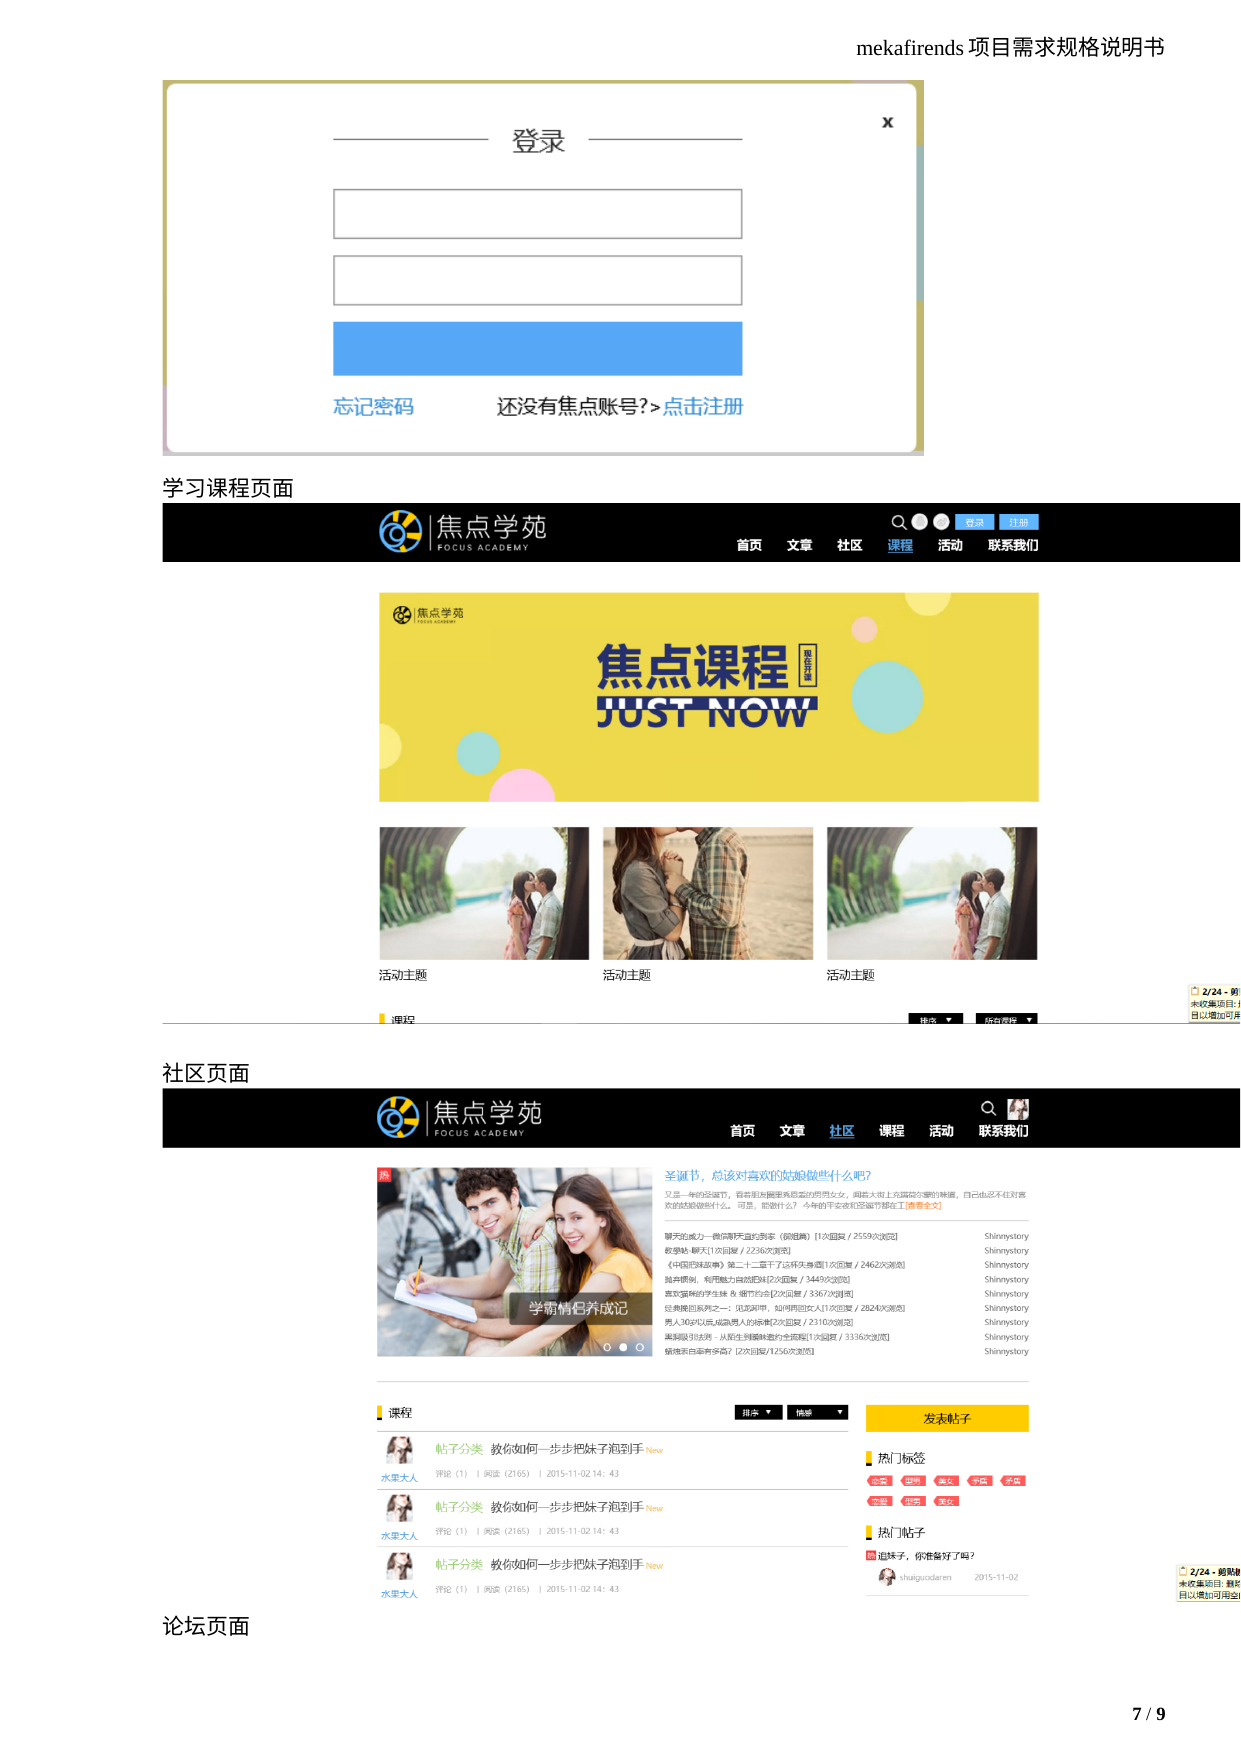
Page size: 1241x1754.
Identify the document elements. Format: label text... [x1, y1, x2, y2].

text 学习课程页面 [119, 471, 1165, 503]
text 社区页面 [119, 1056, 1165, 1088]
text 论坛页面 [119, 1608, 1165, 1641]
picture [162, 1088, 1241, 1602]
picture [162, 503, 1241, 1024]
picture [162, 80, 924, 456]
